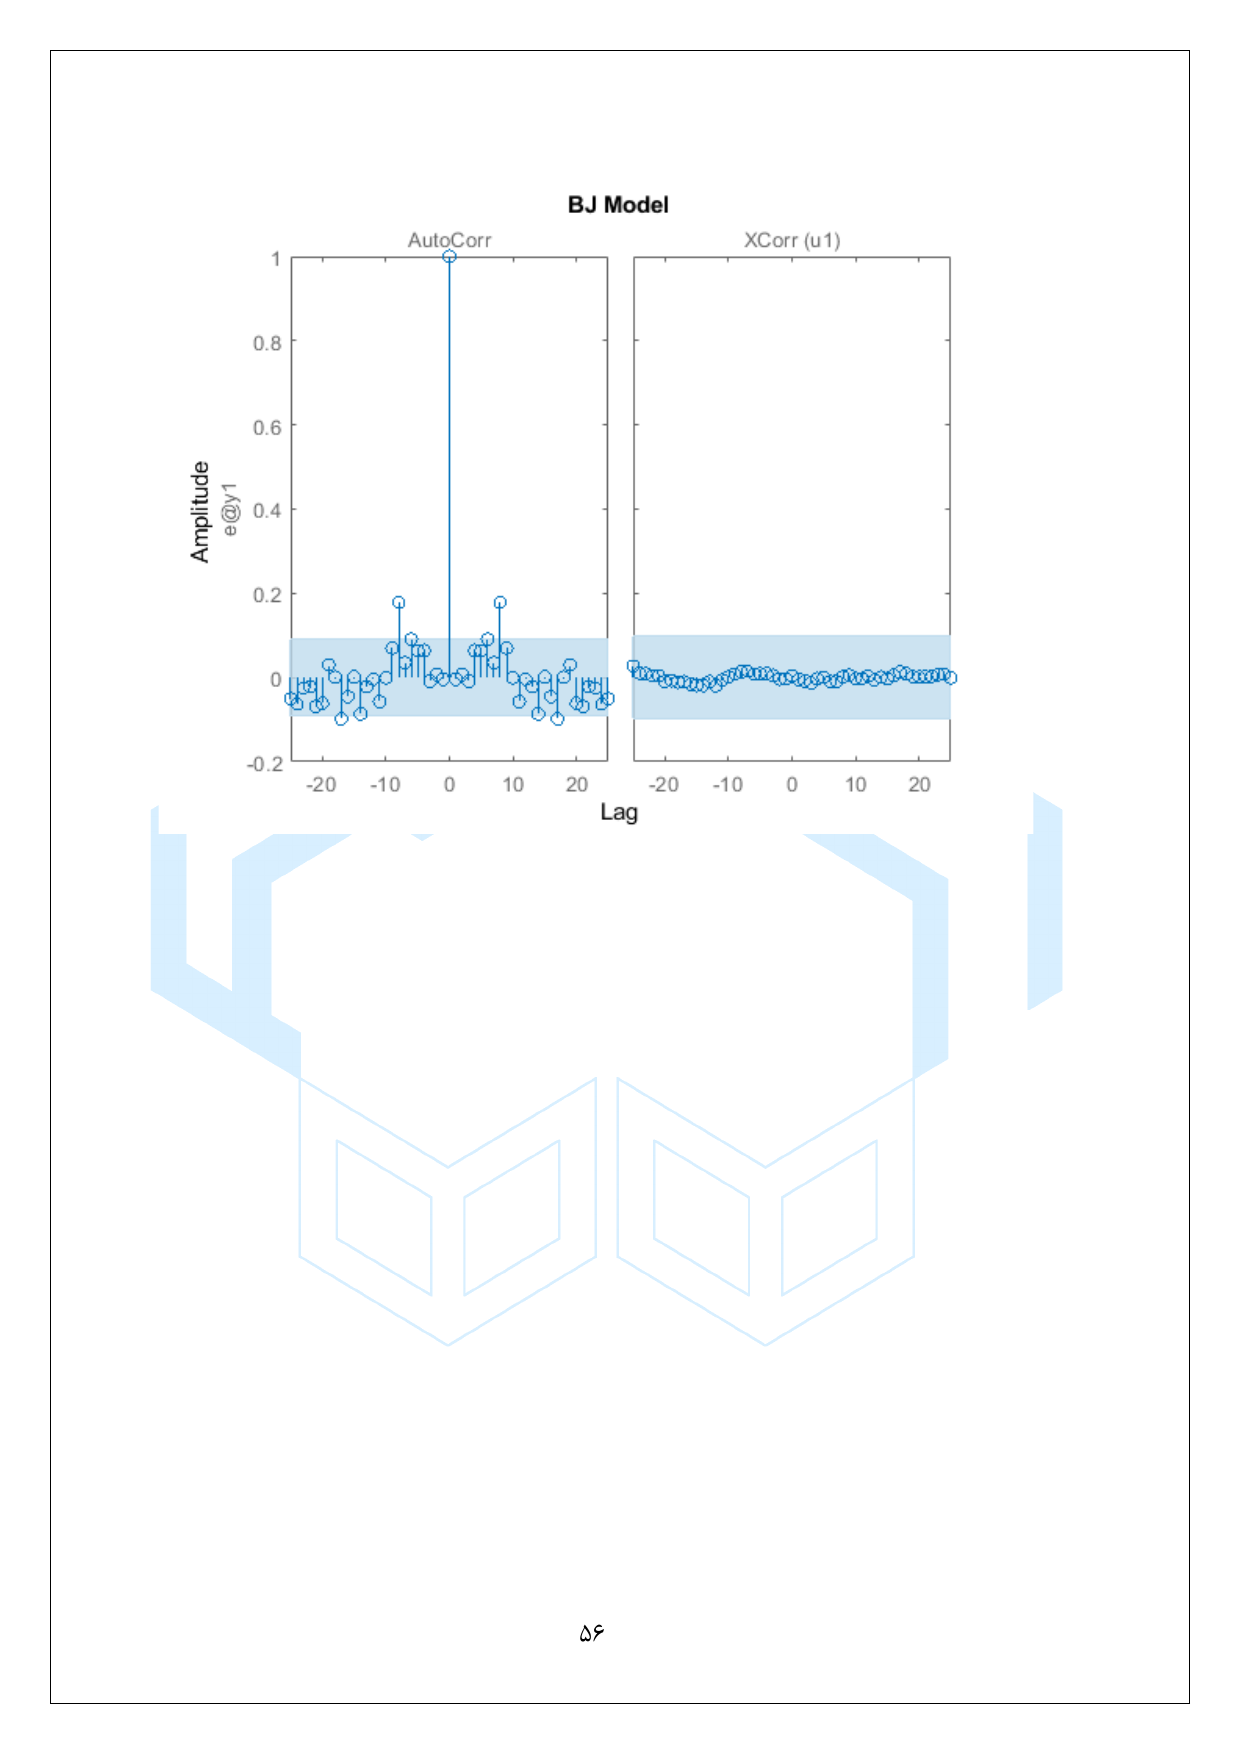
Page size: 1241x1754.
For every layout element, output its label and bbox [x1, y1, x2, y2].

picture [158, 177, 1034, 834]
